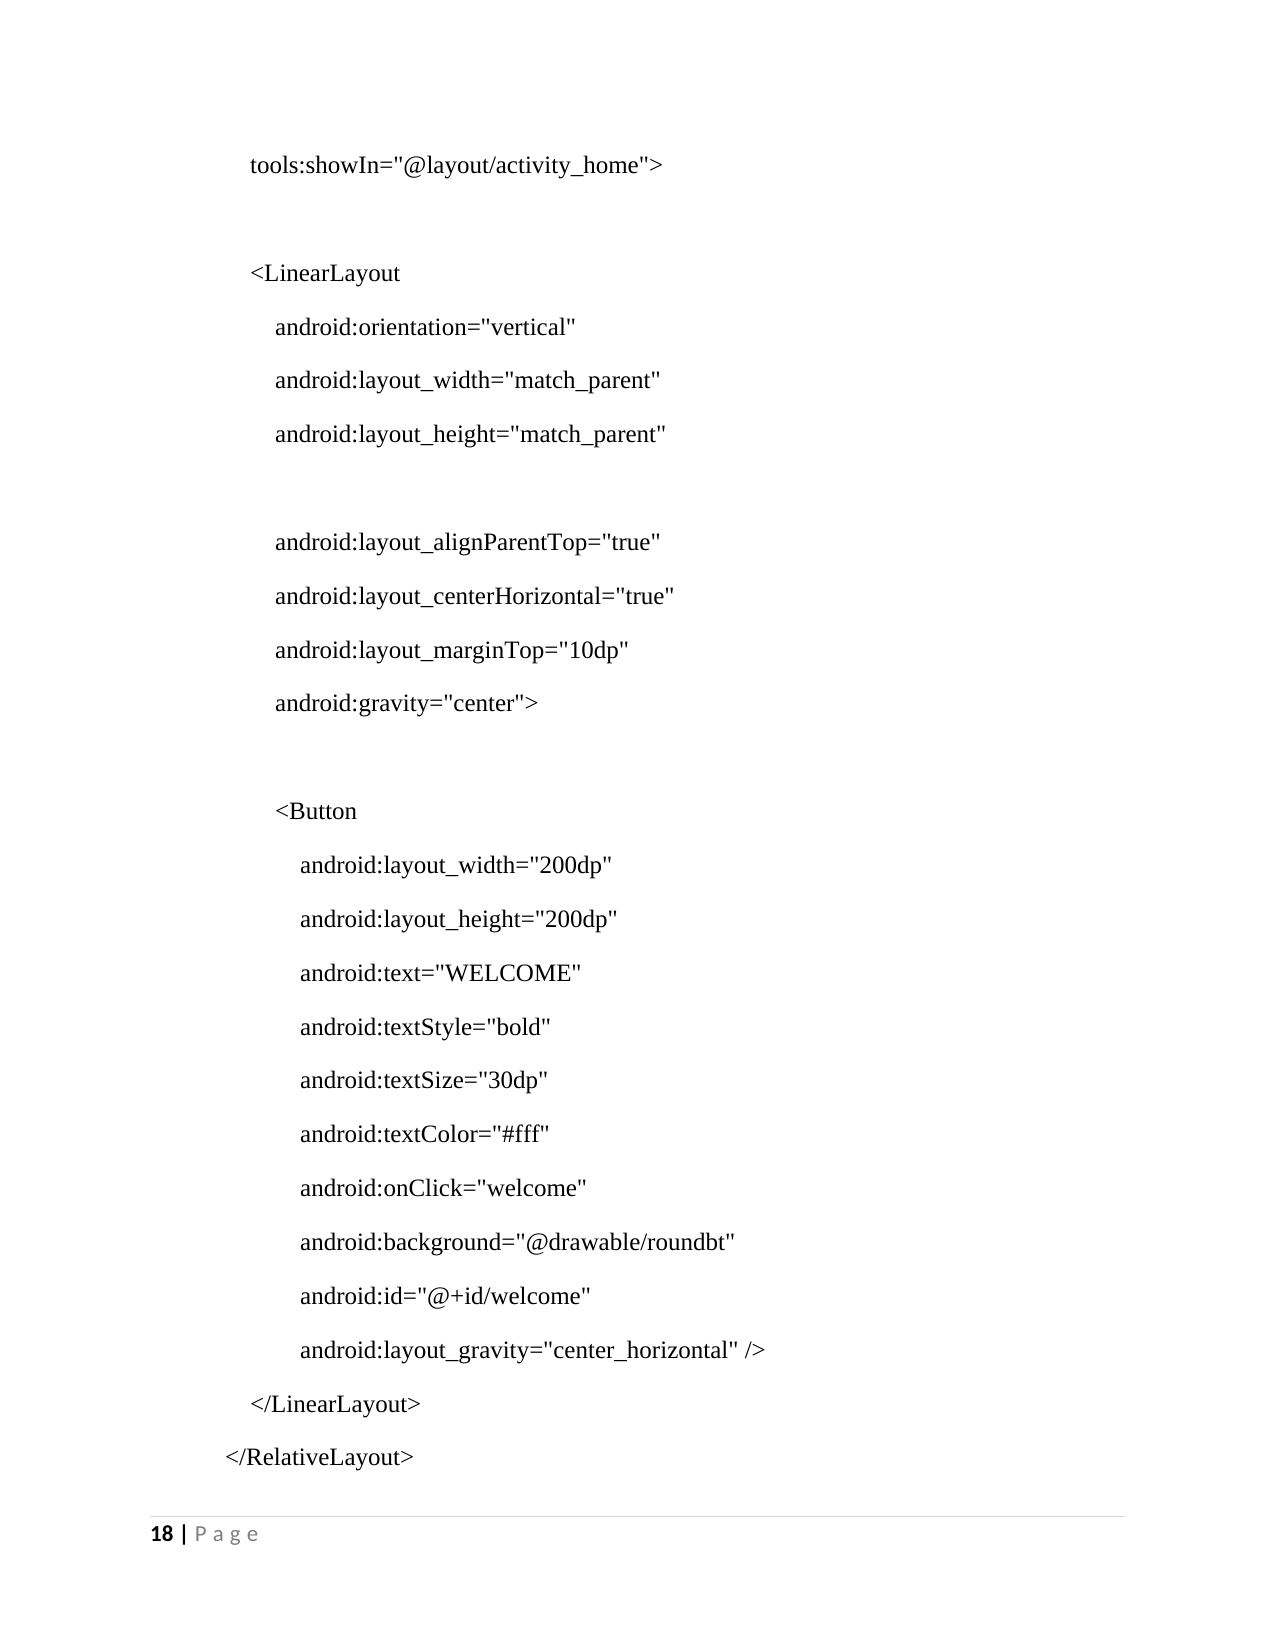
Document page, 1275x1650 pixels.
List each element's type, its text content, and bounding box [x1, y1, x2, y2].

text </LinearLayout> [225, 1389, 1125, 1417]
text android:layout_height="match_parent" [225, 419, 1125, 448]
text <Button [225, 796, 1125, 825]
text android:textColor="#fff" [225, 1119, 1125, 1148]
text android:layout_gravity="center_horizontal" /> [225, 1335, 1125, 1363]
text android:layout_alignParentTop="true" [225, 527, 1125, 556]
text android:textSize="30dp" [225, 1066, 1125, 1094]
text android:layout_centerHorizontal="true" [225, 581, 1125, 609]
text android:background="@drawable/roundbt" [225, 1227, 1125, 1256]
text android:layout_width="200dp" [225, 850, 1125, 879]
text </RelativeLayout> [225, 1442, 1125, 1471]
text android:layout_marginTop="10dp" [225, 635, 1125, 663]
text android:text="WELCOME" [225, 958, 1125, 987]
text android:layout_height="200dp" [225, 904, 1125, 933]
text android:onClick="welcome" [225, 1173, 1125, 1202]
text android:layout_width="match_parent" [225, 365, 1125, 394]
text android:textStyle="bold" [225, 1012, 1125, 1040]
text android:gravity="center"> [225, 688, 1125, 717]
text android:id="@+id/welcome" [225, 1281, 1125, 1310]
text android:orientation="vertical" [225, 312, 1125, 340]
text <LinearLayout [225, 258, 1125, 286]
text tools:showIn="@layout/activity_home"> [225, 150, 1125, 179]
